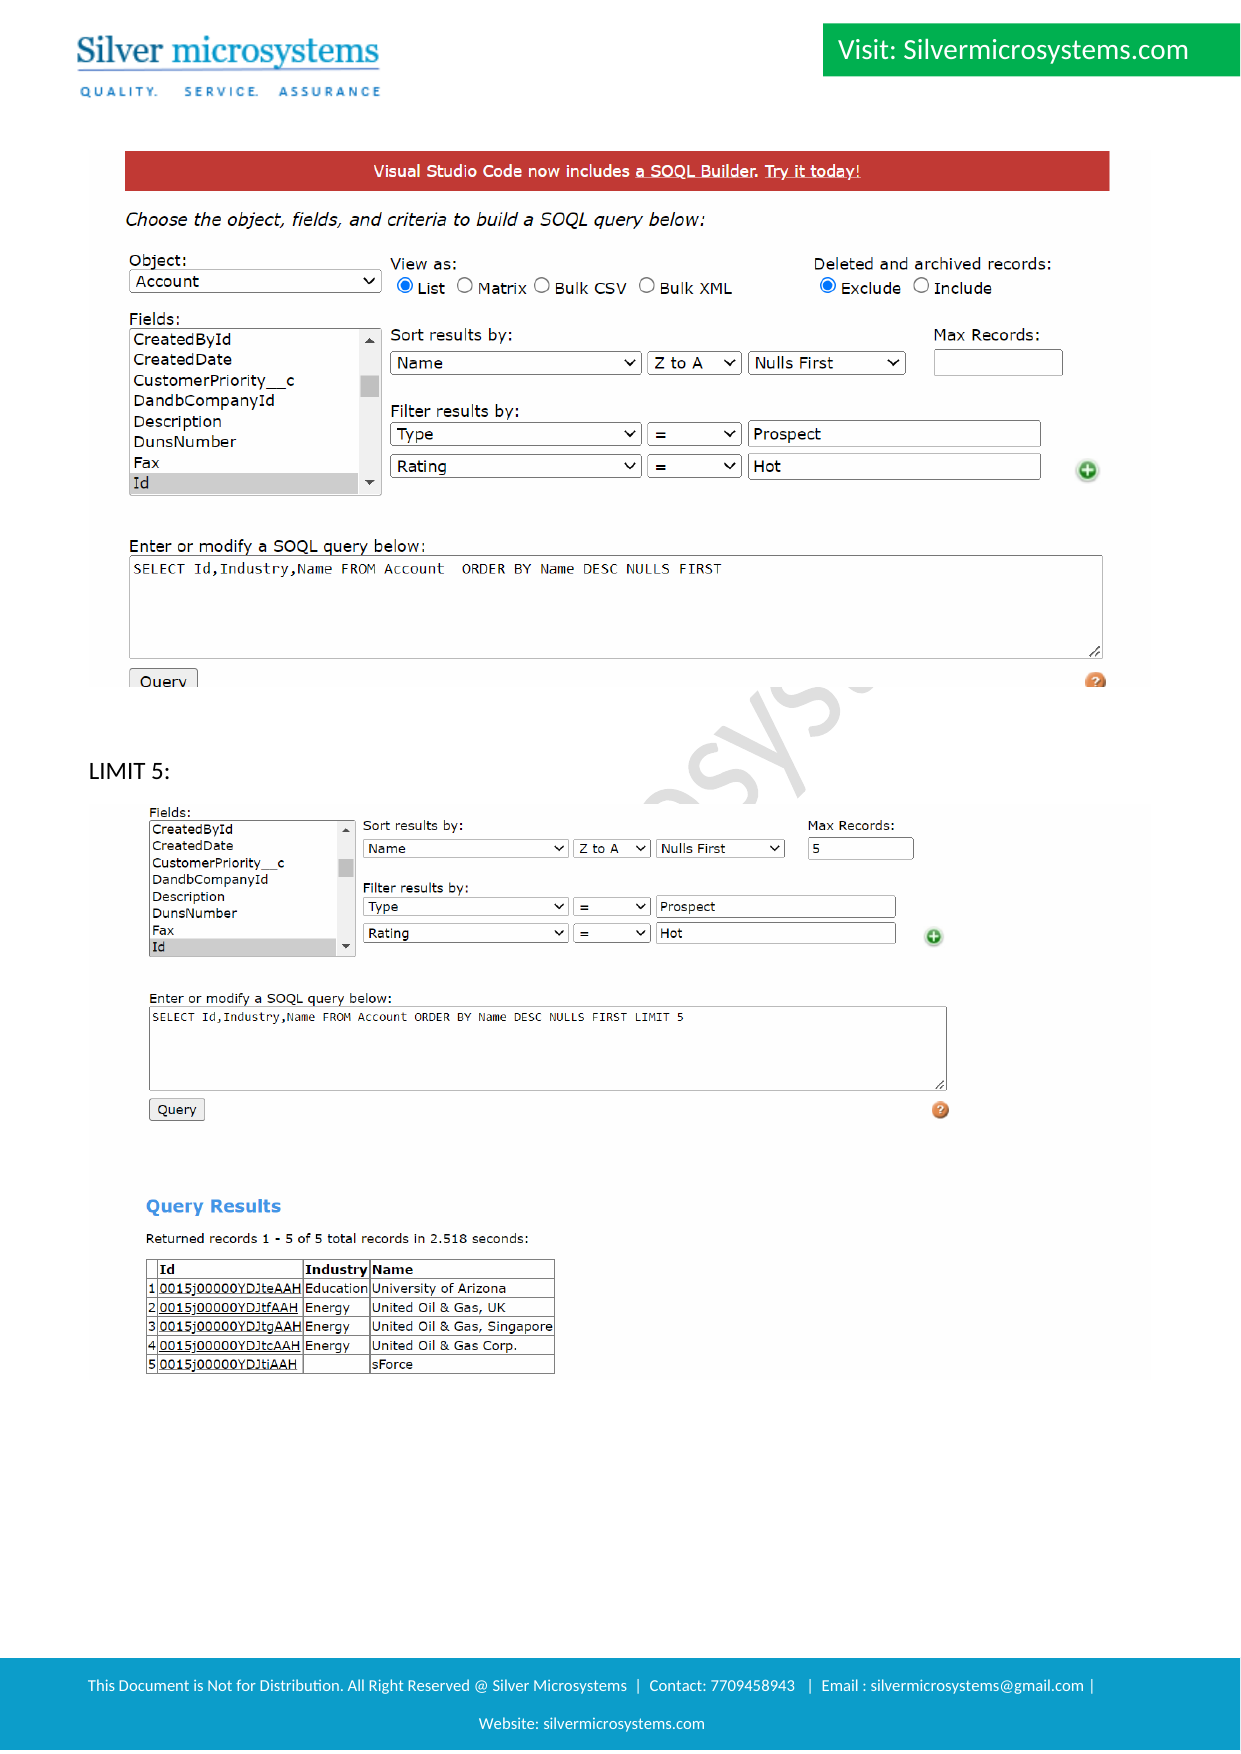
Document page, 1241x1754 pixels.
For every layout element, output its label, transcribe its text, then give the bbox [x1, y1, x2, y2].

picture [69, 31, 386, 100]
picture [88, 150, 1152, 687]
picture [88, 804, 1152, 1380]
text LIMIT 5: [89, 755, 1152, 786]
